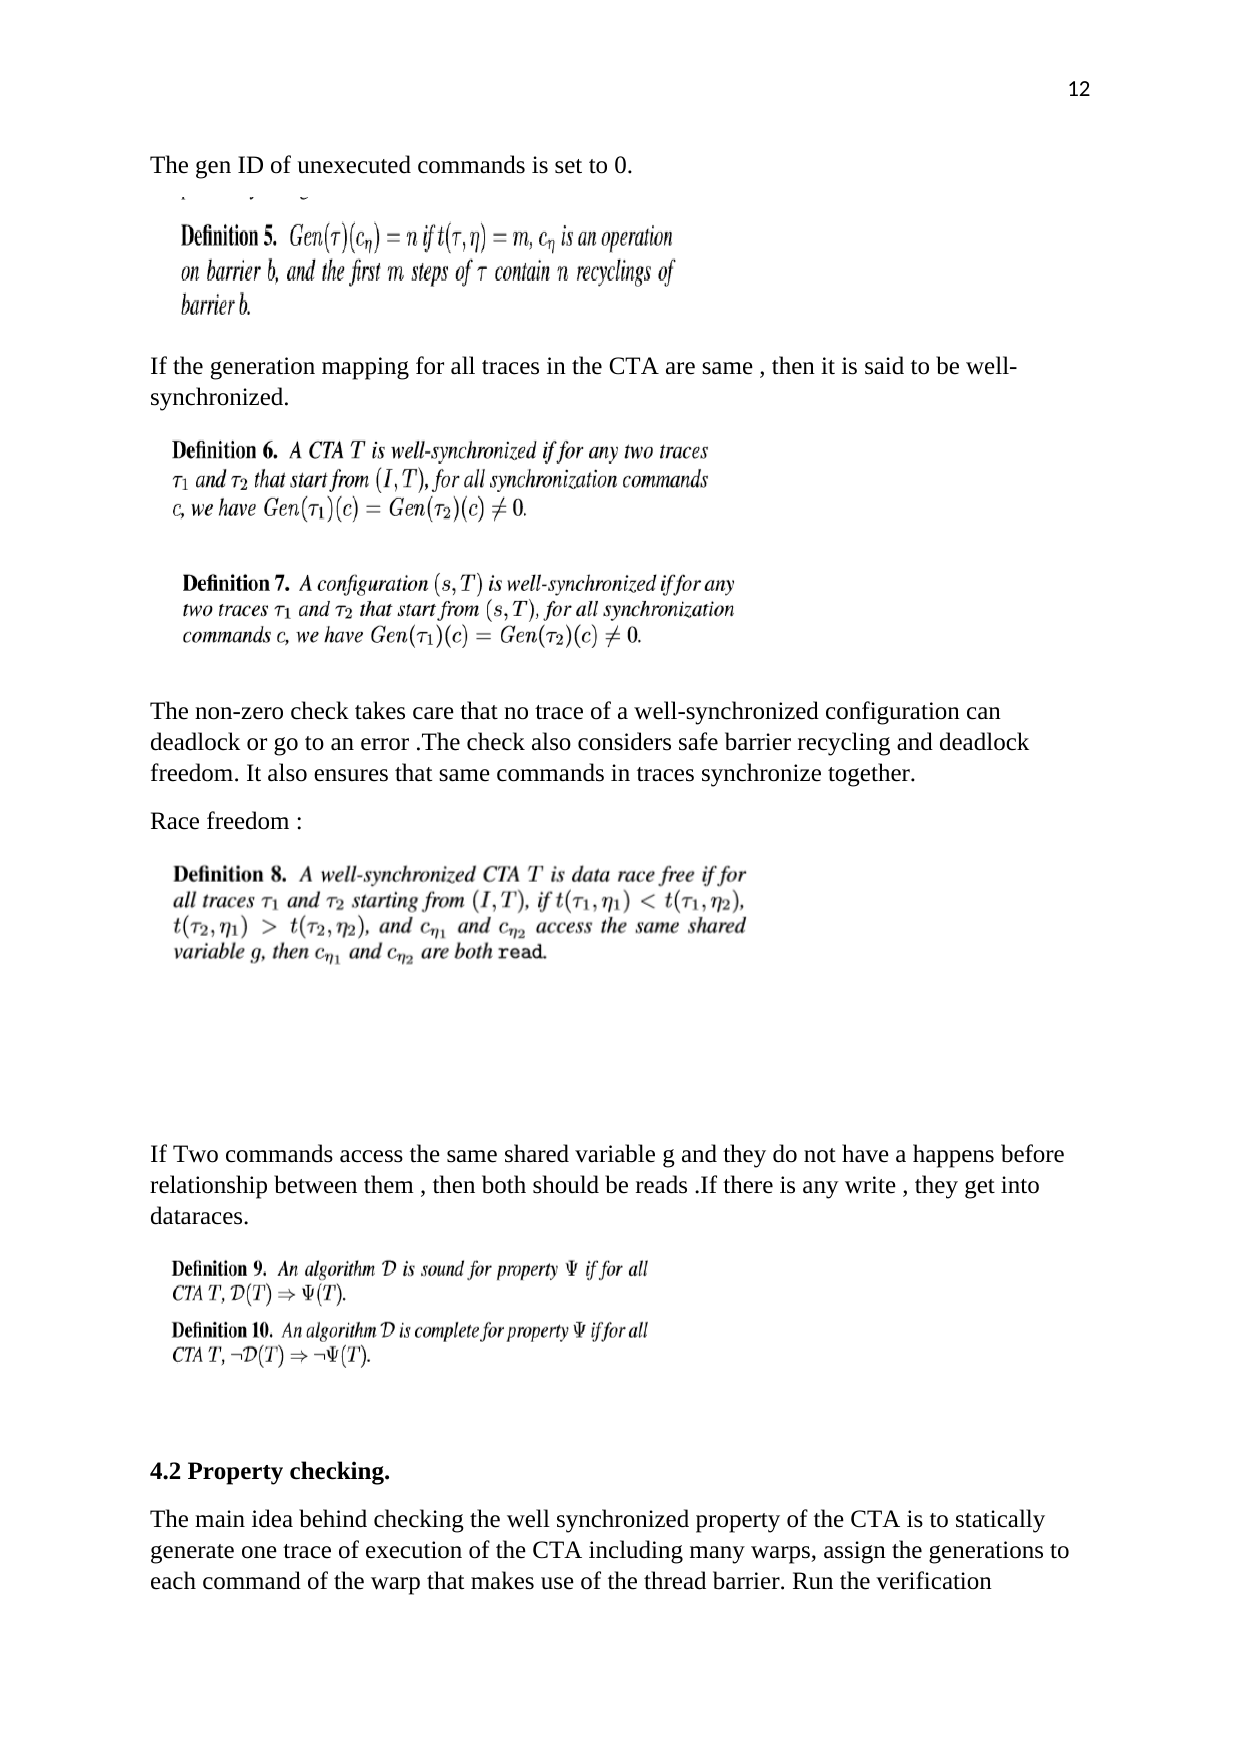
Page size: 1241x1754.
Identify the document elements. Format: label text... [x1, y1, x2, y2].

picture [150, 556, 795, 678]
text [150, 1504, 1090, 1595]
picture [150, 853, 772, 977]
text Race freedom : [150, 806, 1090, 835]
picture [150, 430, 746, 538]
picture [150, 197, 707, 333]
text The gen ID of unexecuted commands is set to 0. [150, 150, 1090, 179]
text If the generation mapping for all traces in the CTA are same , then it is said to be well-synchronized. [150, 351, 1090, 411]
text If Two commands access the same shared variable g and they do not have a happens before relationship between them , then both should be reads .If there is any write , they get into dataraces. [150, 1139, 1090, 1230]
picture [150, 1248, 671, 1390]
text 4.2 Property checking. [150, 1456, 1090, 1485]
text The non-zero check takes care that no trace of a well-synchronized configuration can deadlock or go to an error .The check also considers safe barrier recycling and deadlock freedom. It also ensures that same commands in traces synchronize together. [150, 696, 1090, 787]
